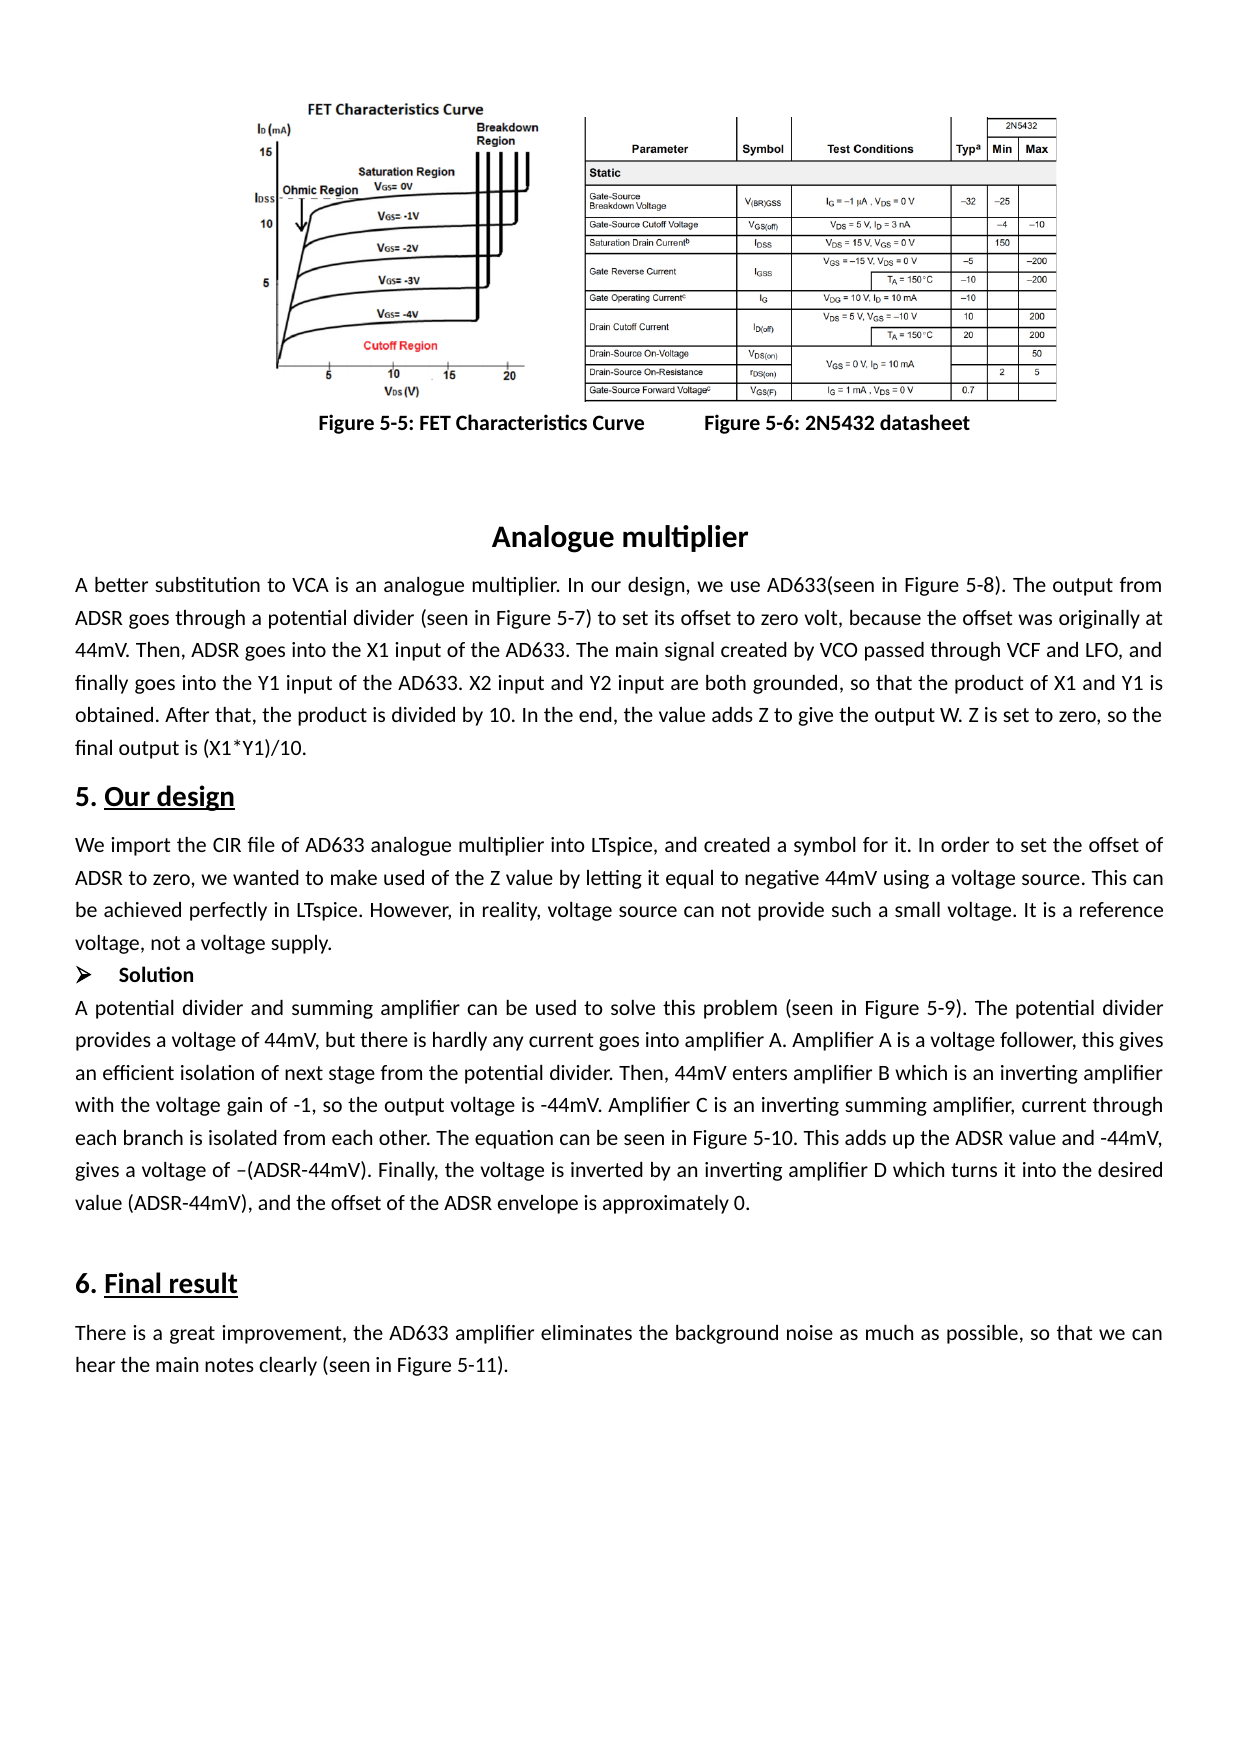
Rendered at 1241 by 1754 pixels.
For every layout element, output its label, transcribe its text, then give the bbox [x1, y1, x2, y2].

text Figure 5-5: FET Characteristics Curve Figure 5-6: 2N5432 datasheet [75, 406, 1165, 438]
picture [584, 117, 1057, 402]
text Analogue multiplier [75, 503, 1165, 568]
text We import the CIR file of AD633 analogue multiplier into LTspice, and created a symbol for it. In order to set the offset of ADSR to zero, we wanted to make used of the Z value by letting it equal to negative 44mV using a voltage source. This can be achieved perfectly in LTspice. However, in reality, voltage source can not provide such a small voltage. It is a reference voltage, not a voltage supply. [75, 828, 1165, 958]
list Final result [75, 1251, 1165, 1316]
list Our design [75, 763, 1165, 828]
picture [227, 84, 560, 402]
list Solution [75, 958, 1165, 991]
text A potential divider and summing amplifier can be used to solve this problem (seen in Figure 5-9). The potential divider provides a voltage of 44mV, but there is hardly any current goes into amplifier A. Amplifier A is a voltage follower, this gives an efficient isolation of next stage from the potential divider. Then, 44mV enters amplifier B which is an inverting amplifier with the voltage gain of -1, so the output voltage is -44mV. Amplifier C is an inverting summing amplifier, current through each branch is isolated from each other. The equation can be seen in Figure 5-10. This adds up the ADSR value and -44mV, gives a voltage of –(ADSR-44mV). Finally, the voltage is inverted by an inverting amplifier D which turns it into the desired value (ADSR-44mV), and the offset of the ADSR envelope is approximately 0. [75, 991, 1165, 1218]
text A better substitution to VCA is an analogue multiplier. In our design, we use AD633(seen in Figure 5-8). The output from ADSR goes through a potential divider (seen in Figure 5-7) to set its offset to zero volt, because the offset was originally at 44mV. Then, ADSR goes into the X1 input of the AD633. The main signal created by VCO passed through VCF and LFO, and finally goes into the Y1 input of the AD633. X2 input and Y2 input are both grounded, so that the product of X1 and Y1 is obtained. After that, the product is divided by 10. In the end, the value adds Z to give the output W. Z is set to zero, so the final output is (X1*Y1)/10. [75, 568, 1165, 763]
text There is a great improvement, the AD633 amplifier eliminates the background noise as much as possible, so that we can hear the main notes clearly (seen in Figure 5-11). [75, 1316, 1165, 1381]
